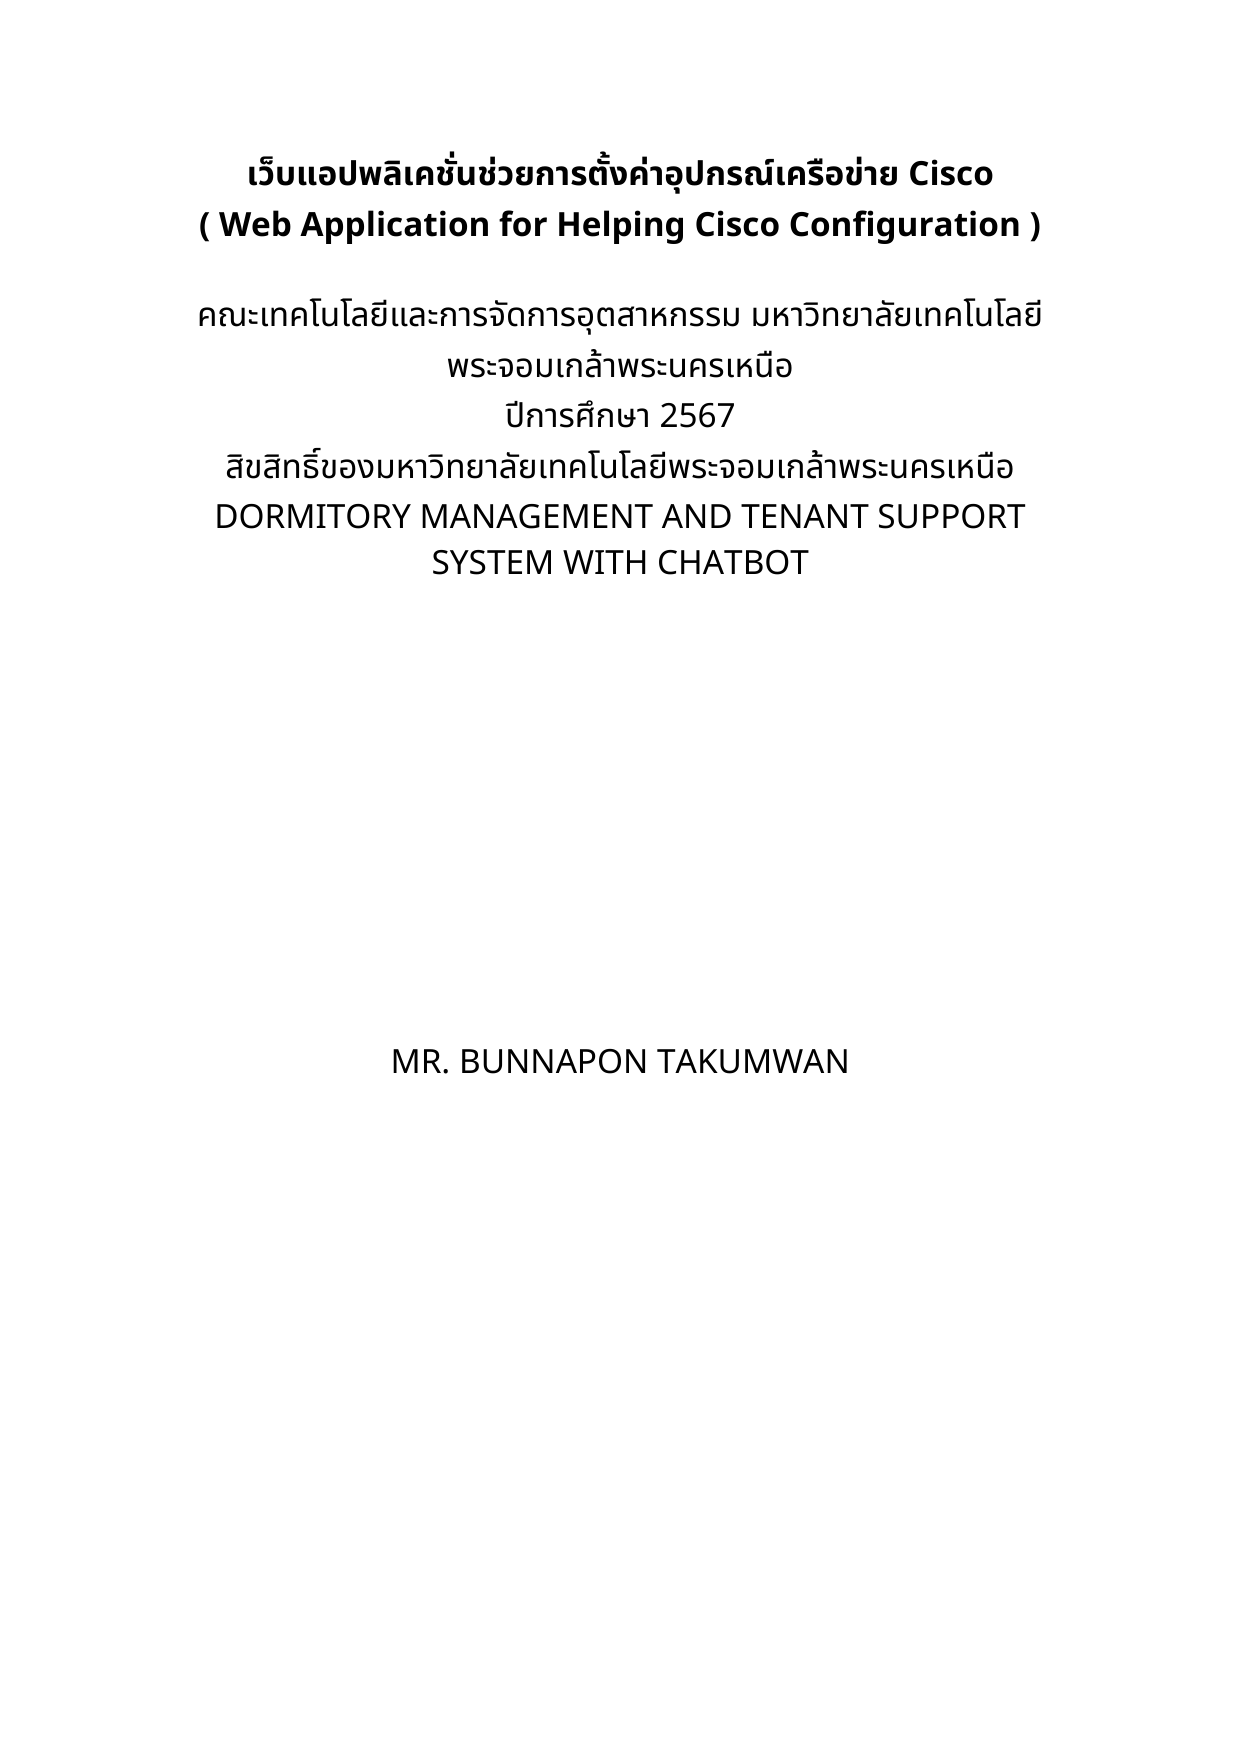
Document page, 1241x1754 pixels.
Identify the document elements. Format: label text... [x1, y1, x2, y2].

text MR. BUNNAPON TAKUMWAN [150, 1038, 1090, 1084]
text คณะเทคโนโลยีและการจัดการอุตสาหกรรม มหาวิทยาลัยเทคโนโลยีพระจอมเกล้าพระนครเหนือ [150, 291, 1090, 392]
text ปีการศึกษา 2567 [150, 392, 1090, 443]
text สิขสิทธิ์ของมหาวิทยาลัยเทคโนโลยีพระจอมเกล้าพระนครเหนือ [150, 443, 1090, 493]
text DORMITORY MANAGEMENT AND TENANT SUPPORT SYSTEM WITH CHATBOT [150, 493, 1090, 584]
